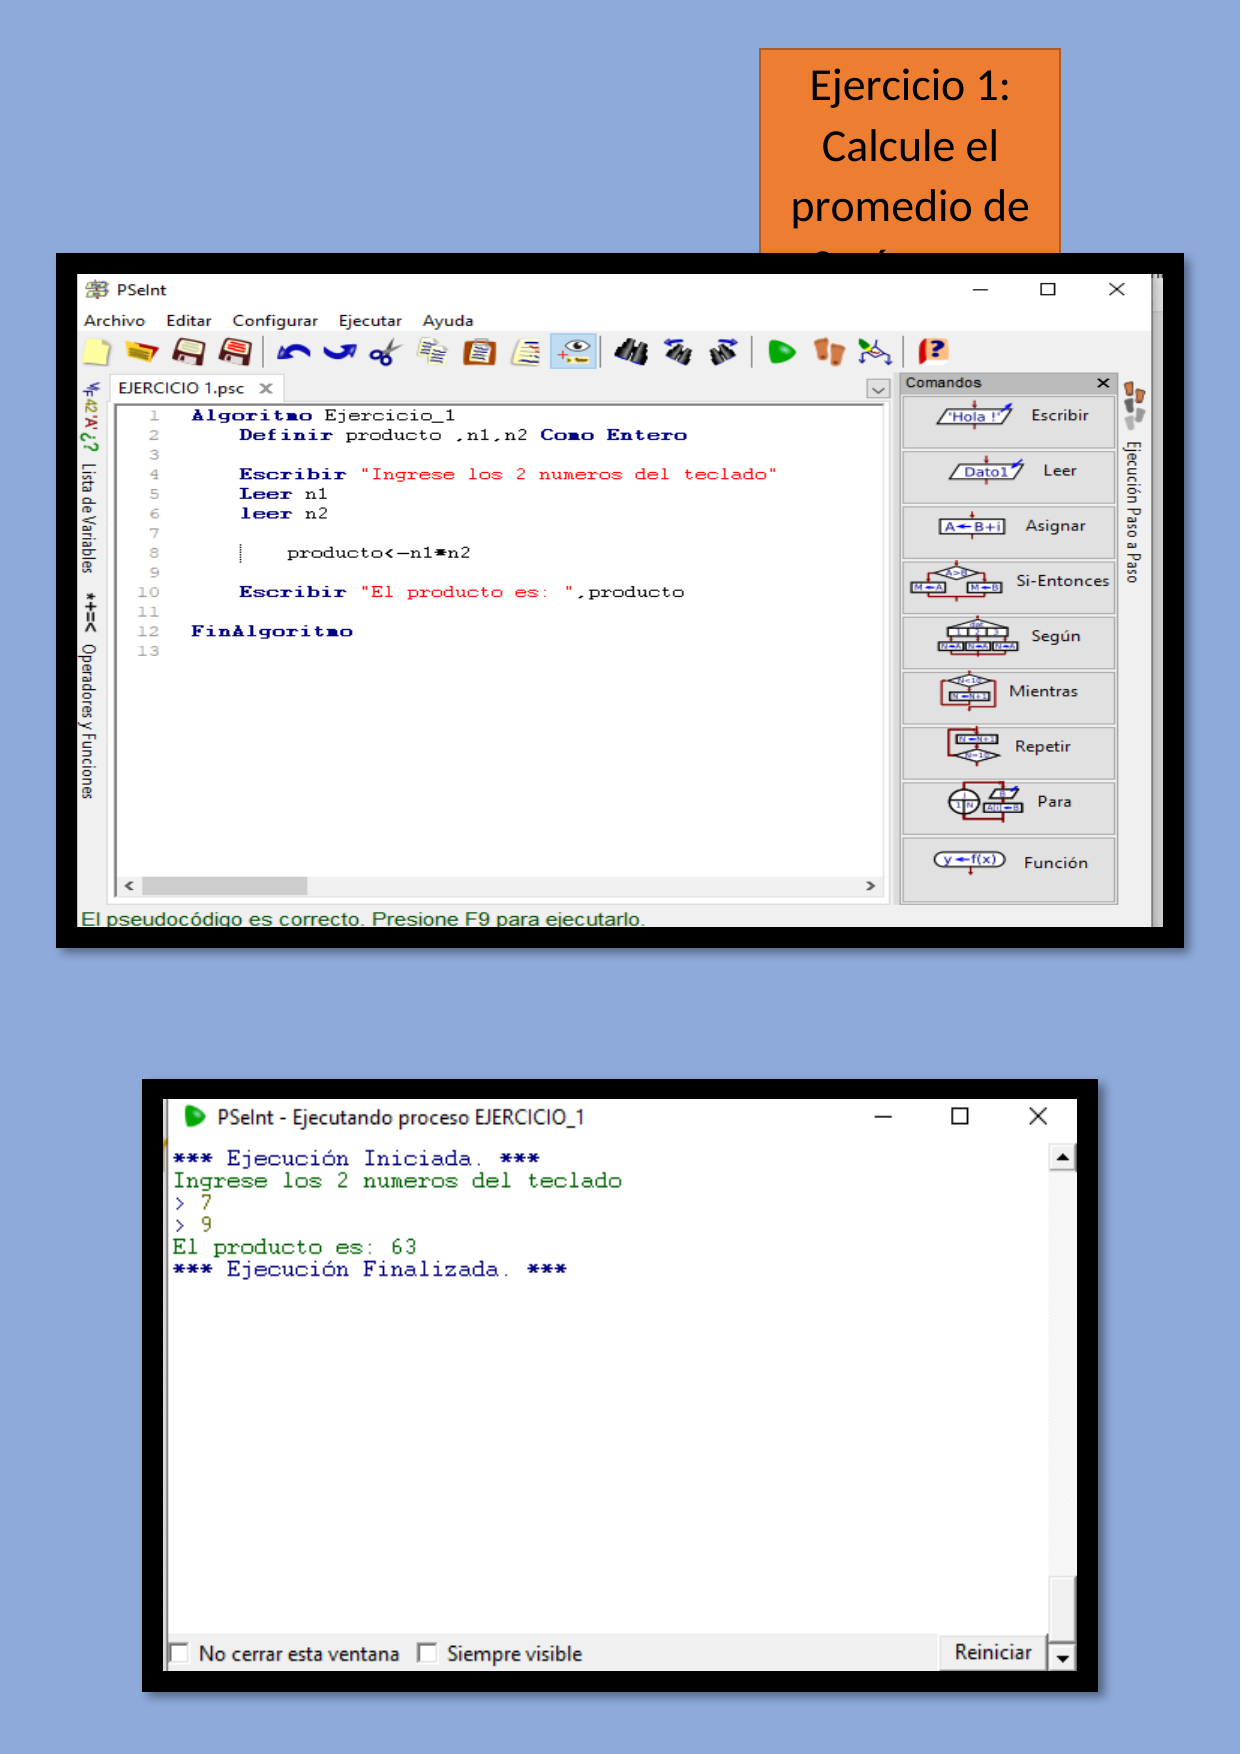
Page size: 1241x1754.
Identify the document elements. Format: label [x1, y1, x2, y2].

picture [77, 274, 1163, 927]
picture [163, 1099, 1077, 1671]
